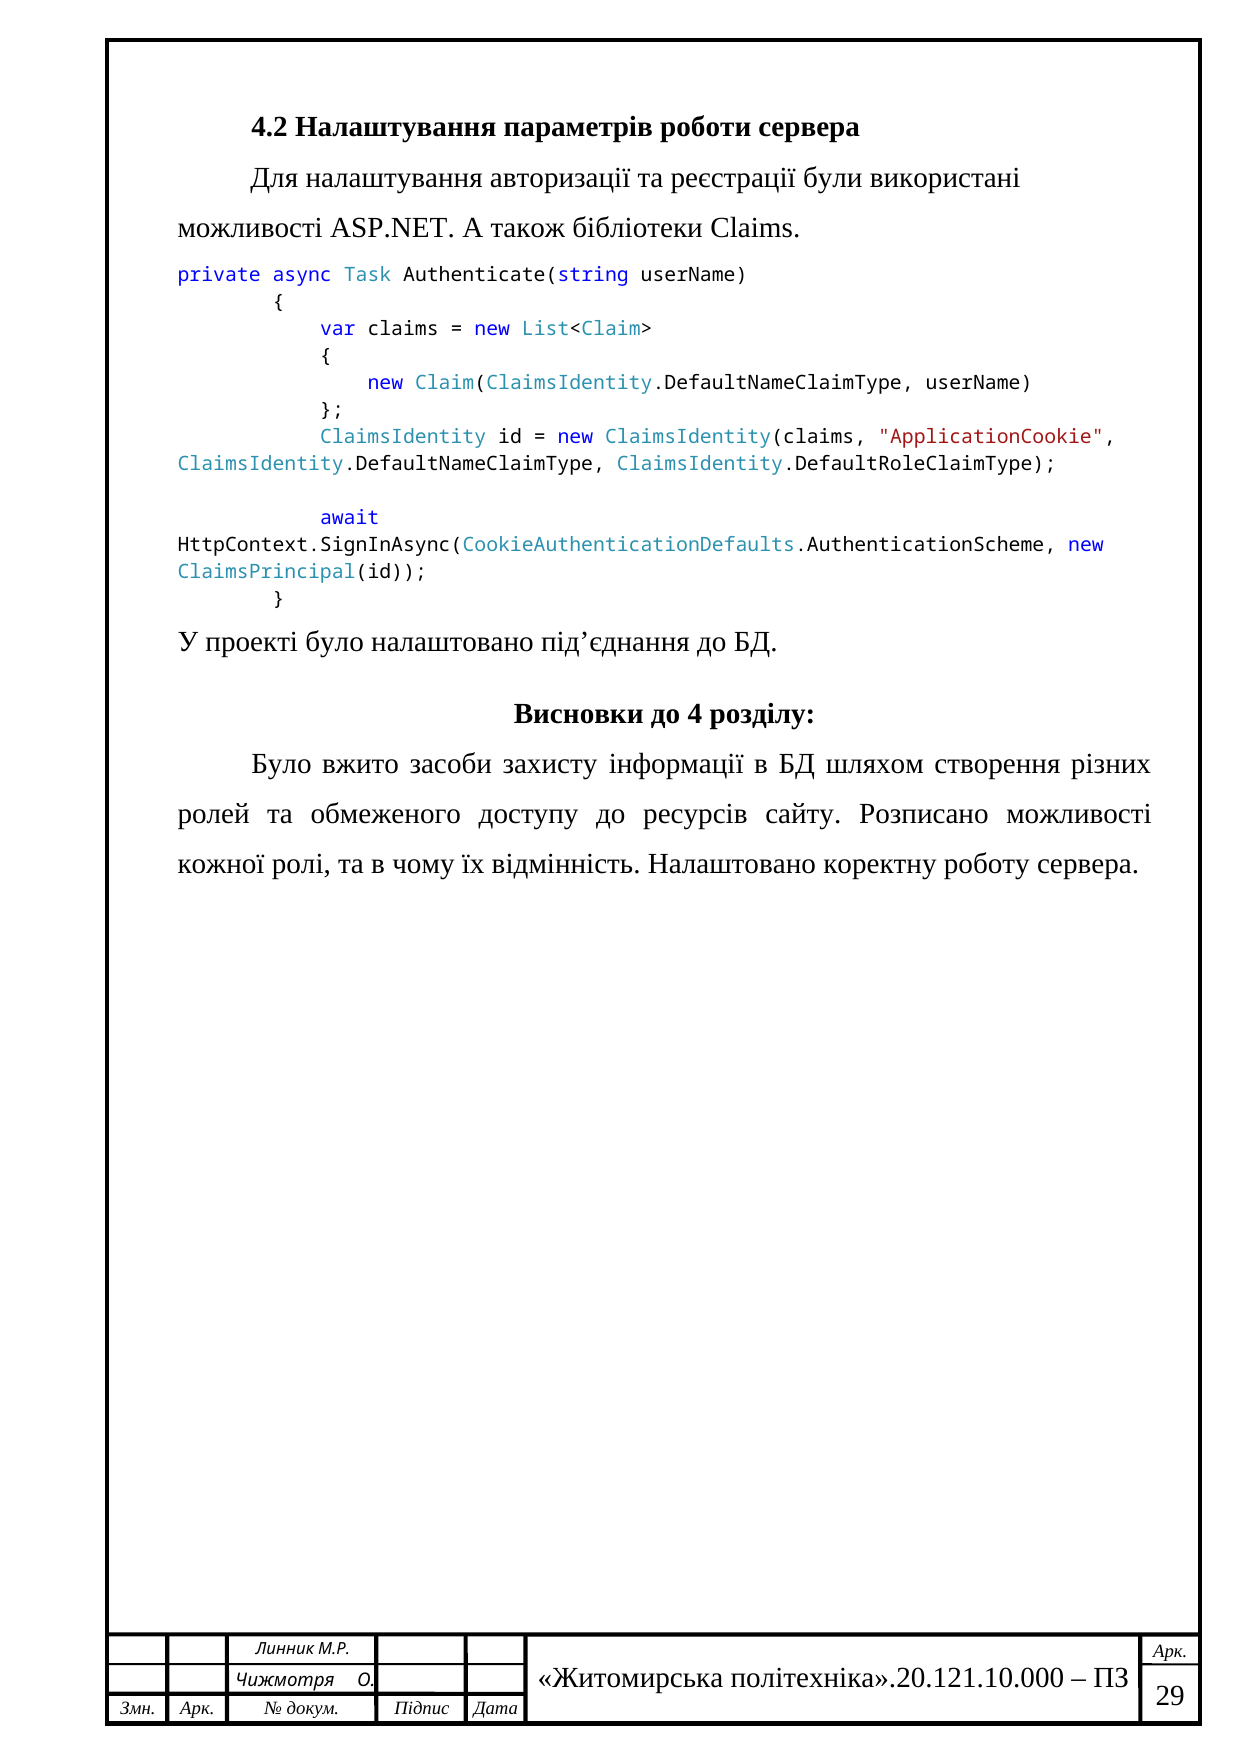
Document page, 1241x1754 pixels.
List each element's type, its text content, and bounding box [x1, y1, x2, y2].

text private async Task Authenticate(string userName) [177, 260, 1152, 287]
text await HttpContext.SignInAsync(CookieAuthenticationDefaults.AuthenticationScheme, new ClaimsPrincipal(id)); [177, 503, 1152, 584]
text { [177, 341, 1152, 368]
subtitle 4.2 Налаштування параметрів роботи сервера [177, 109, 1152, 143]
text } [177, 584, 1152, 611]
text { [177, 287, 1152, 314]
text Було вжито засоби захисту інформації в БД шляхом створення різних ролей та обмеженого доступу до ресурсів сайту. Розписано можливості кожної ролі, та в чому їх відмінність. Налаштовано коректну роботу сервера. [177, 746, 1152, 880]
subtitle Висновки до 4 розділу: [177, 696, 1152, 729]
text ClaimsIdentity id = new ClaimsIdentity(claims, "ApplicationCookie", ClaimsIdentity.DefaultNameClaimType, ClaimsIdentity.DefaultRoleClaimType); [177, 422, 1152, 476]
text }; [177, 395, 1152, 422]
text new Claim(ClaimsIdentity.DefaultNameClaimType, userName) [177, 368, 1152, 395]
text У проекті було налаштовано під’єднання до БД. [177, 624, 1152, 658]
text Для налаштування авторизації та реєстрації були використані можливості ASP.NET. А також бібліотеки Claims. [177, 160, 1152, 244]
text var claims = new List<Claim> [177, 314, 1152, 341]
